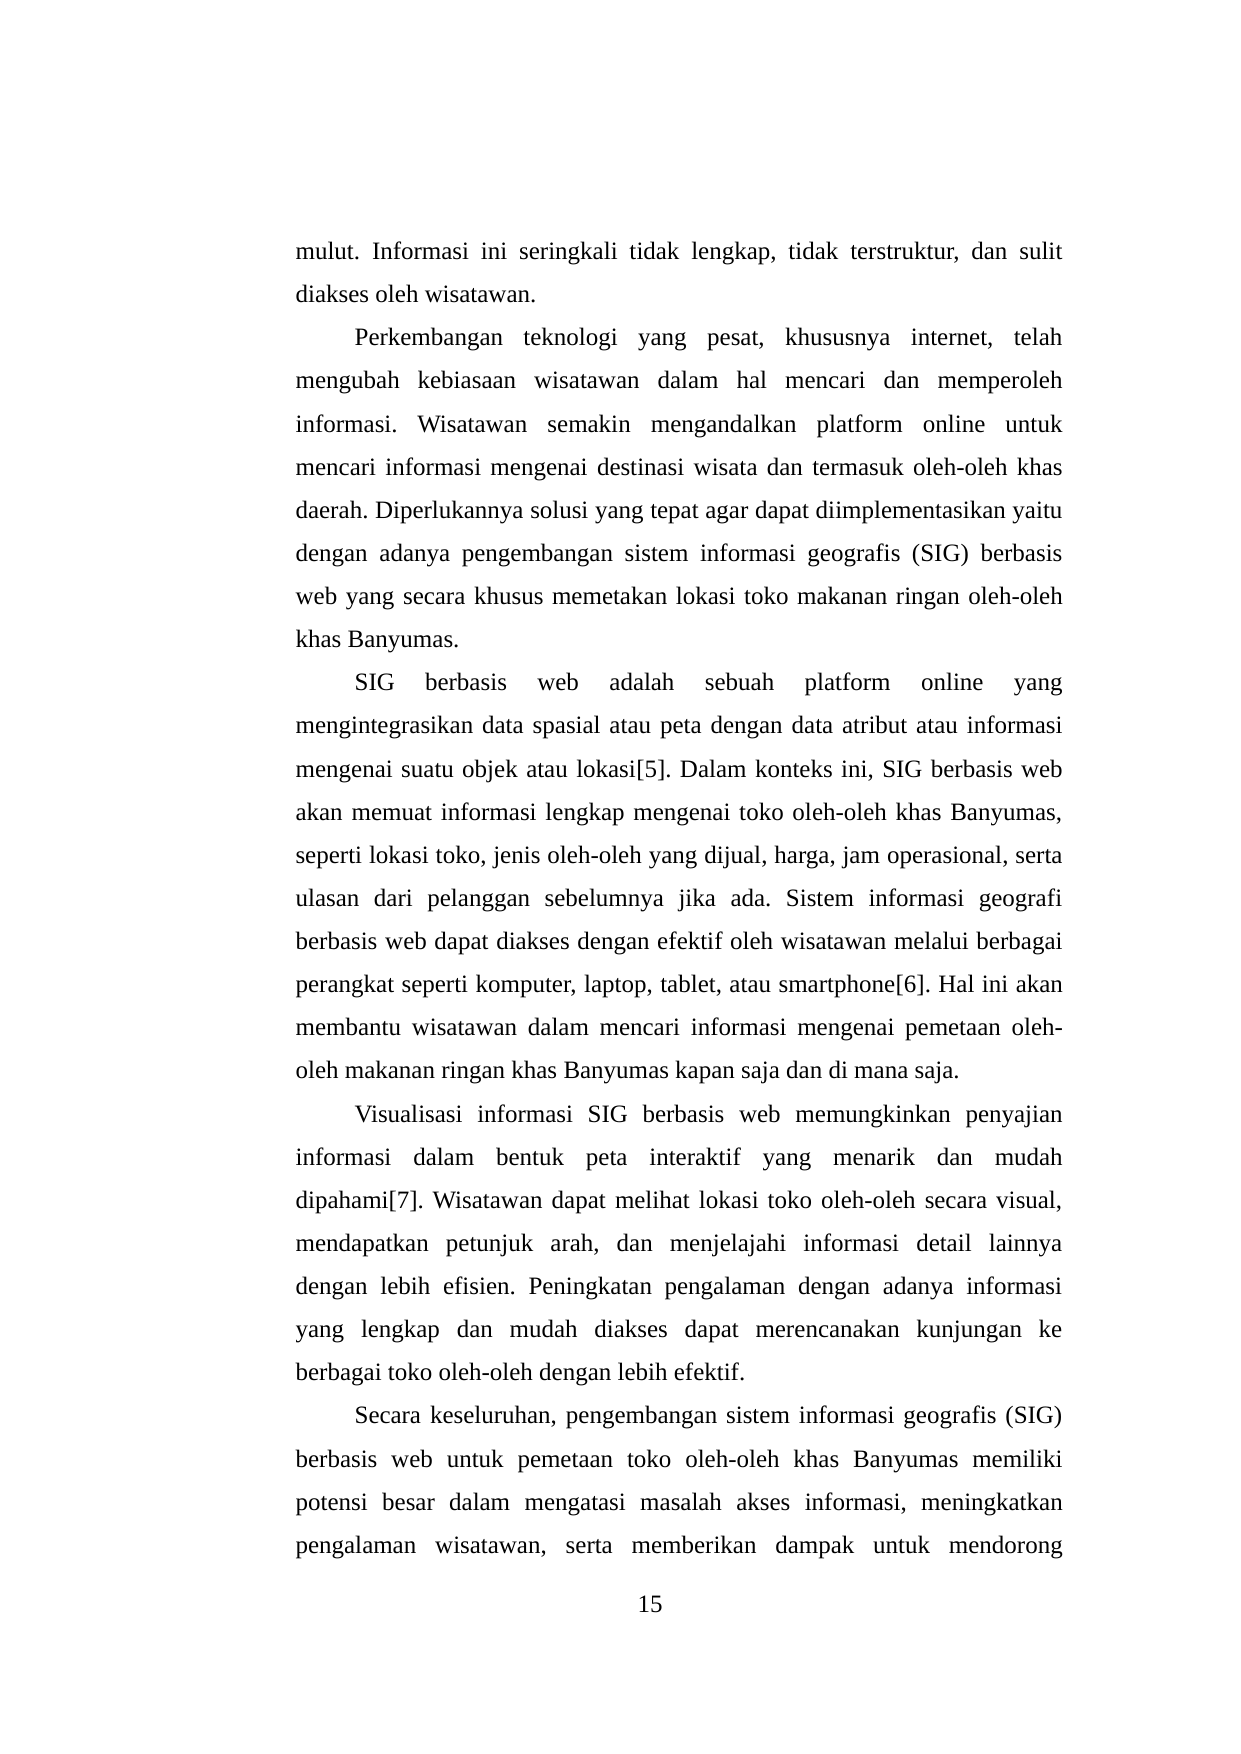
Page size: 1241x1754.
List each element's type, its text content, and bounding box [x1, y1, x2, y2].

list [295, 236, 1063, 308]
list SIG berbasis web adalah sebuah platform online yang mengintegrasikan data spasial atau peta dengan data atribut atau informasi mengenai suatu objek atau lokasi. Dalam konteks ini, SIG berbasis web akan memuat informasi lengkap mengenai toko oleh-oleh khas Banyumas, seperti lokasi toko, jenis oleh-oleh yang dijual, harga, jam operasional, serta ulasan dari pelanggan sebelumnya jika ada. Sistem informasi geografi berbasis web dapat diakses dengan efektif oleh wisatawan melalui berbagai perangkat seperti komputer, laptop, tablet, atau smartphone. Hal ini akan membantu wisatawan dalam mencari informasi mengenai pemetaan oleh-oleh makanan ringan khas Banyumas kapan saja dan di mana saja. [295, 667, 1063, 1084]
list Visualisasi informasi SIG berbasis web memungkinkan penyajian informasi dalam bentuk peta interaktif yang menarik dan mudah dipahami. Wisatawan dapat melihat lokasi toko oleh-oleh secara visual, mendapatkan petunjuk arah, dan menjelajahi informasi detail lainnya dengan lebih efisien. Peningkatan pengalaman dengan adanya informasi yang lengkap dan mudah diakses dapat merencanakan kunjungan ke berbagai toko oleh-oleh dengan lebih efektif. [295, 1099, 1063, 1386]
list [295, 1401, 1063, 1559]
list Perkembangan teknologi yang pesat, khususnya internet, telah mengubah kebiasaan wisatawan dalam hal mencari dan memperoleh informasi. Wisatawan semakin mengandalkan platform online untuk mencari informasi mengenai destinasi wisata dan termasuk oleh-oleh khas daerah. Diperlukannya solusi yang tepat agar dapat diimplementasikan yaitu dengan adanya pengembangan sistem informasi geografis (SIG) berbasis web yang secara khusus memetakan lokasi toko makanan ringan oleh-oleh khas Banyumas. [295, 322, 1063, 653]
